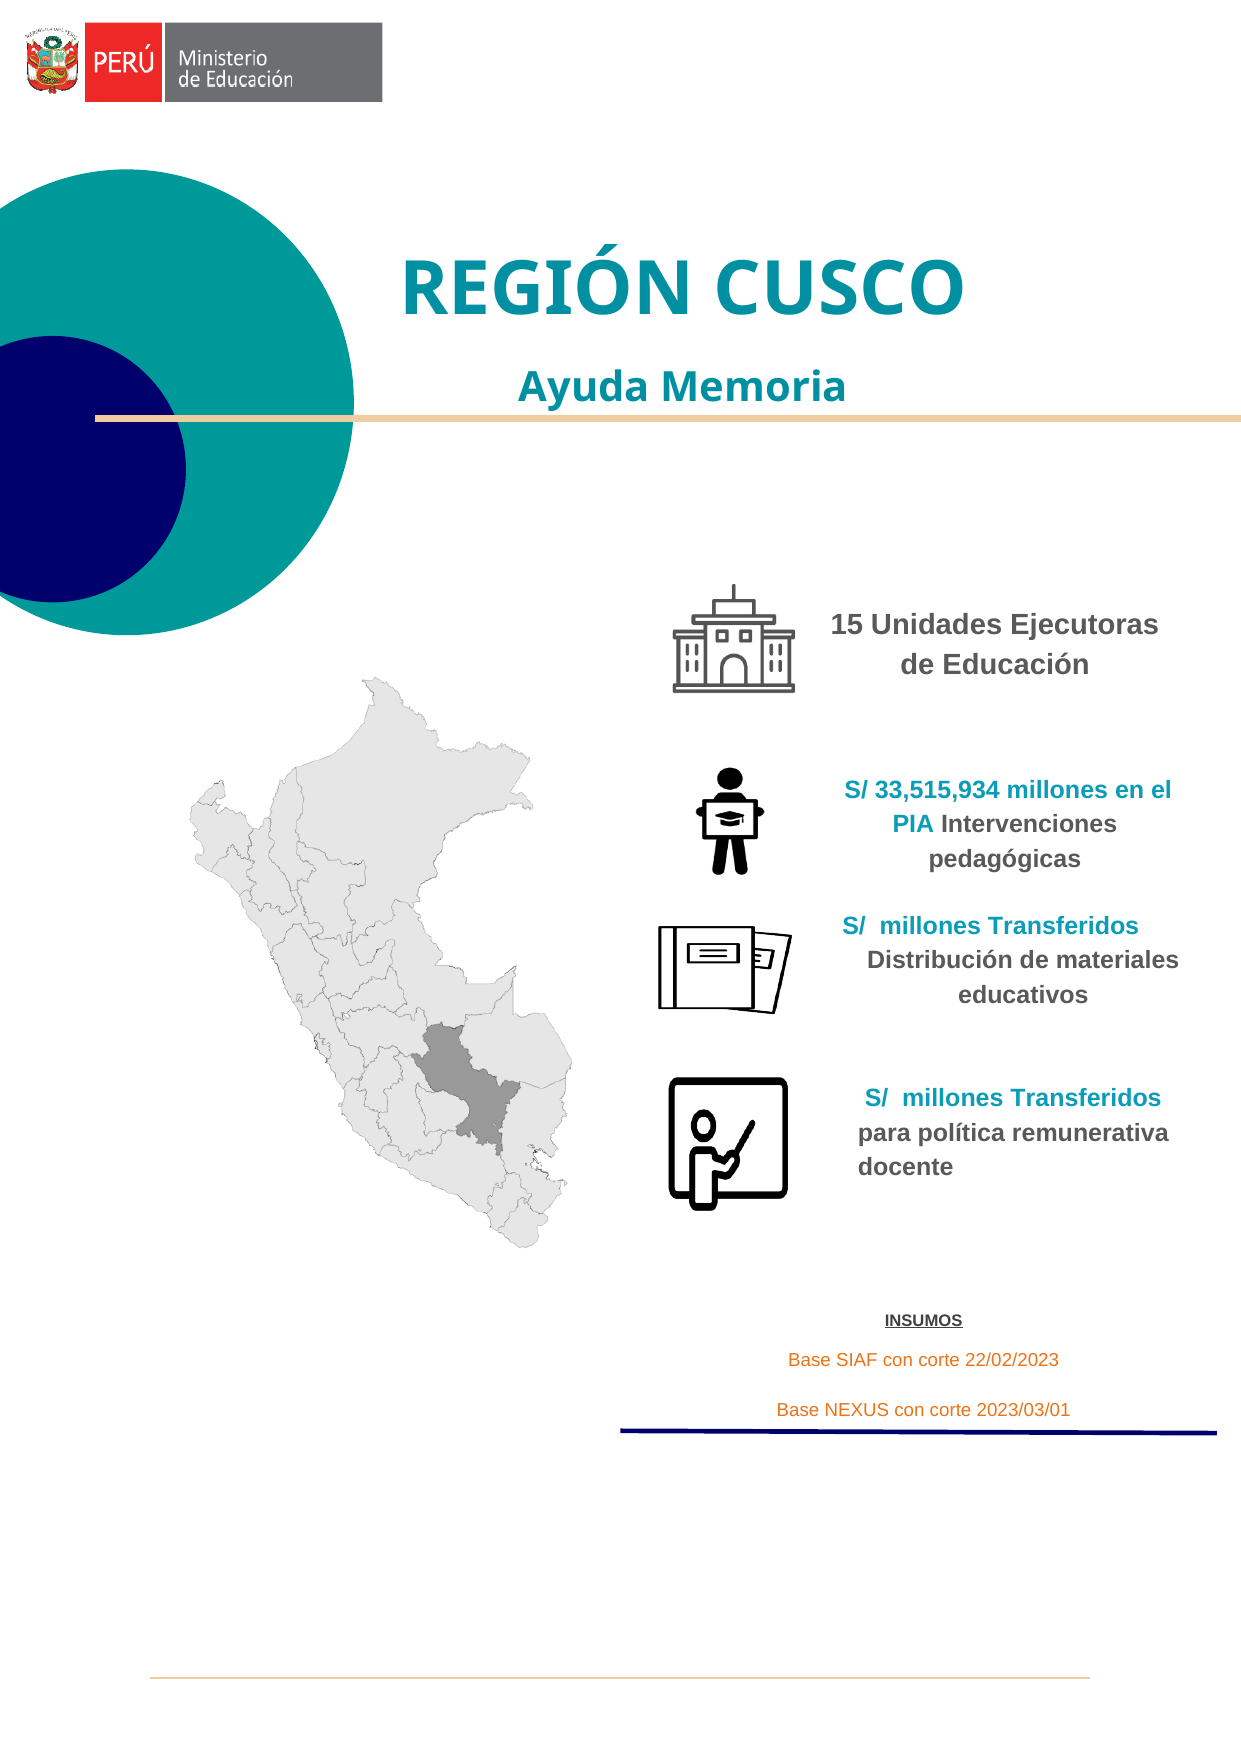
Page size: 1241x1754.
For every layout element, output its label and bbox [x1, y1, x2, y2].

picture [617, 913, 816, 1021]
picture [179, 50, 292, 87]
picture [168, 675, 605, 1255]
picture [646, 1045, 801, 1227]
picture [664, 749, 793, 894]
picture [21, 28, 81, 98]
